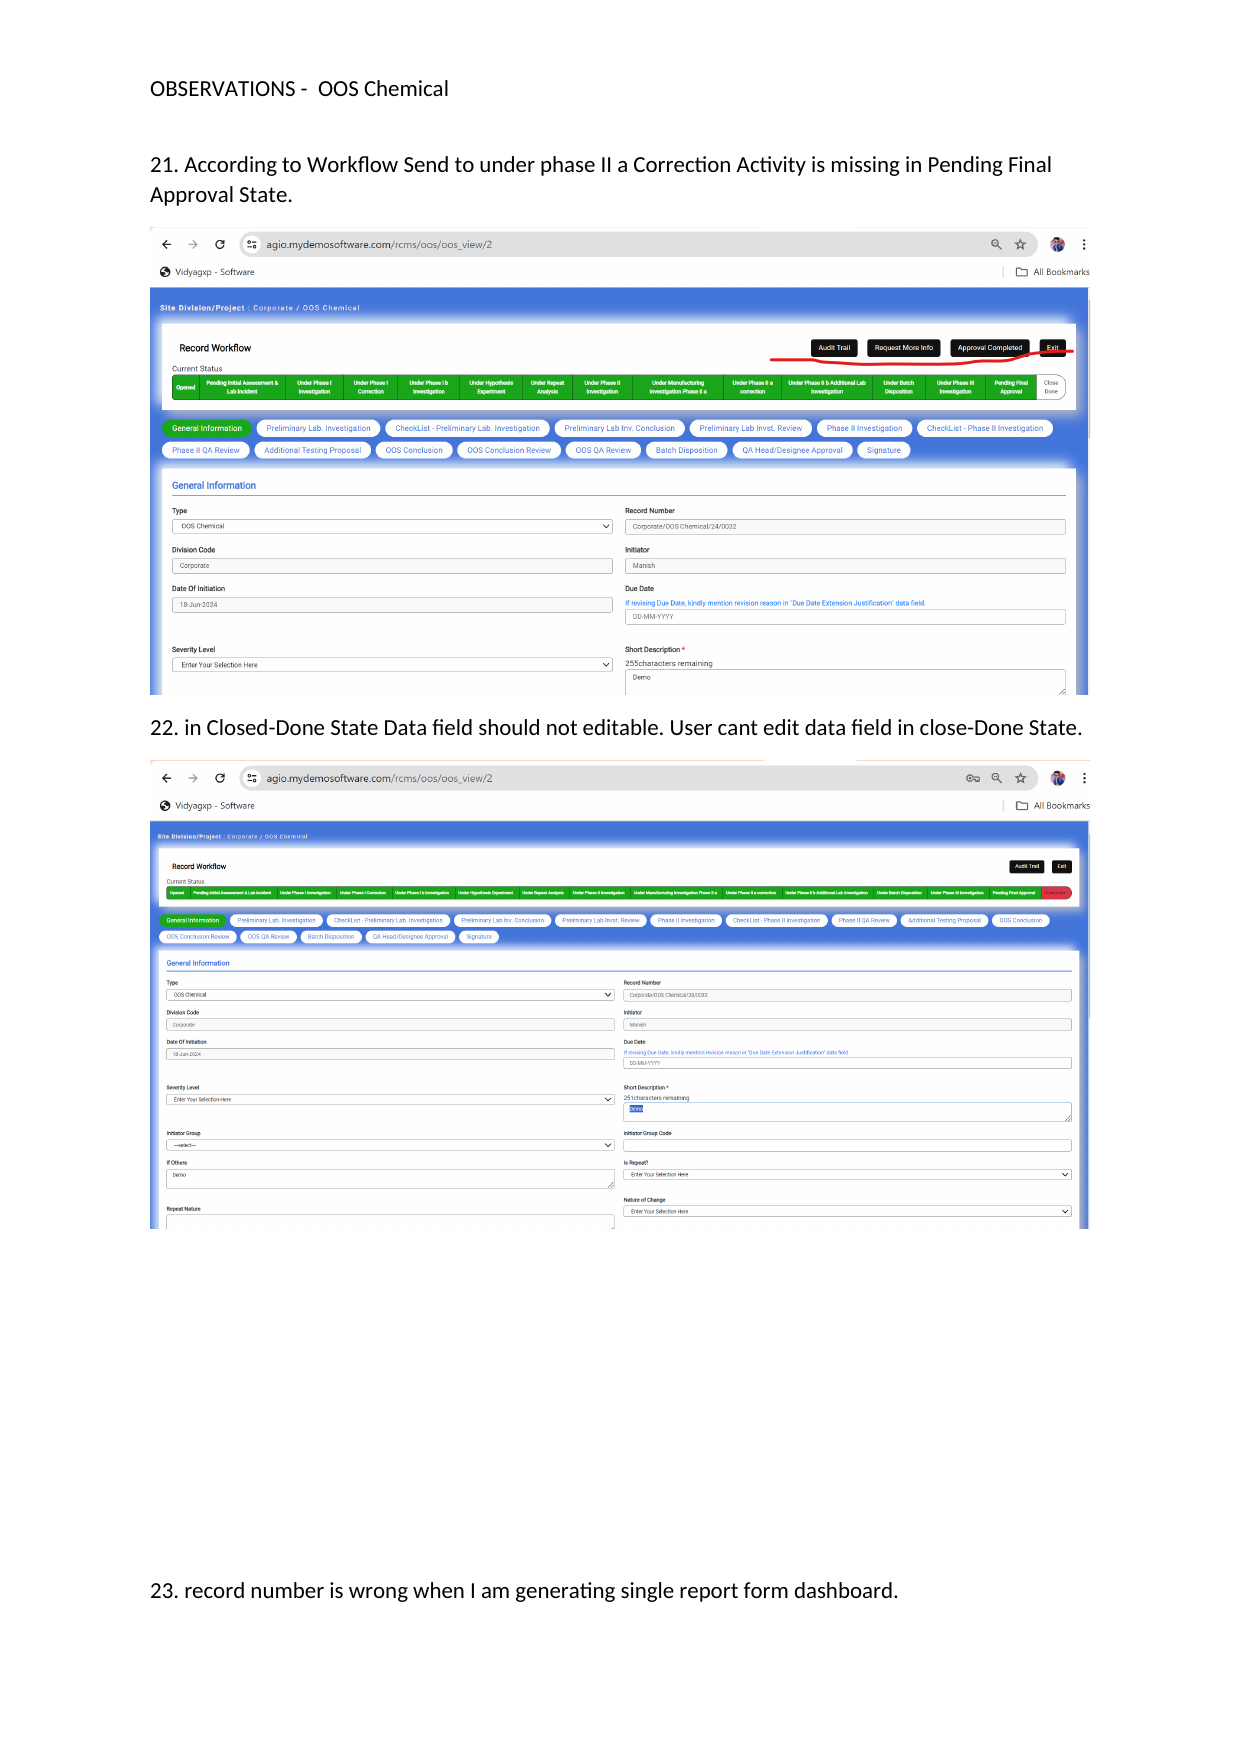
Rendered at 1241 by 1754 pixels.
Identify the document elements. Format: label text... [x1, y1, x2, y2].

text 23. record number is wrong when I am generating single report form dashboard. [150, 1576, 1090, 1604]
picture [150, 760, 1091, 1229]
picture [150, 227, 1091, 695]
text 21. According to Workflow Send to under phase II a Correction Activity is missing in Pending Final Approval State. [150, 150, 1090, 208]
text 22. in Closed-Done State Data field should not editable. User cant edit data field in close-Done State. [150, 713, 1090, 741]
